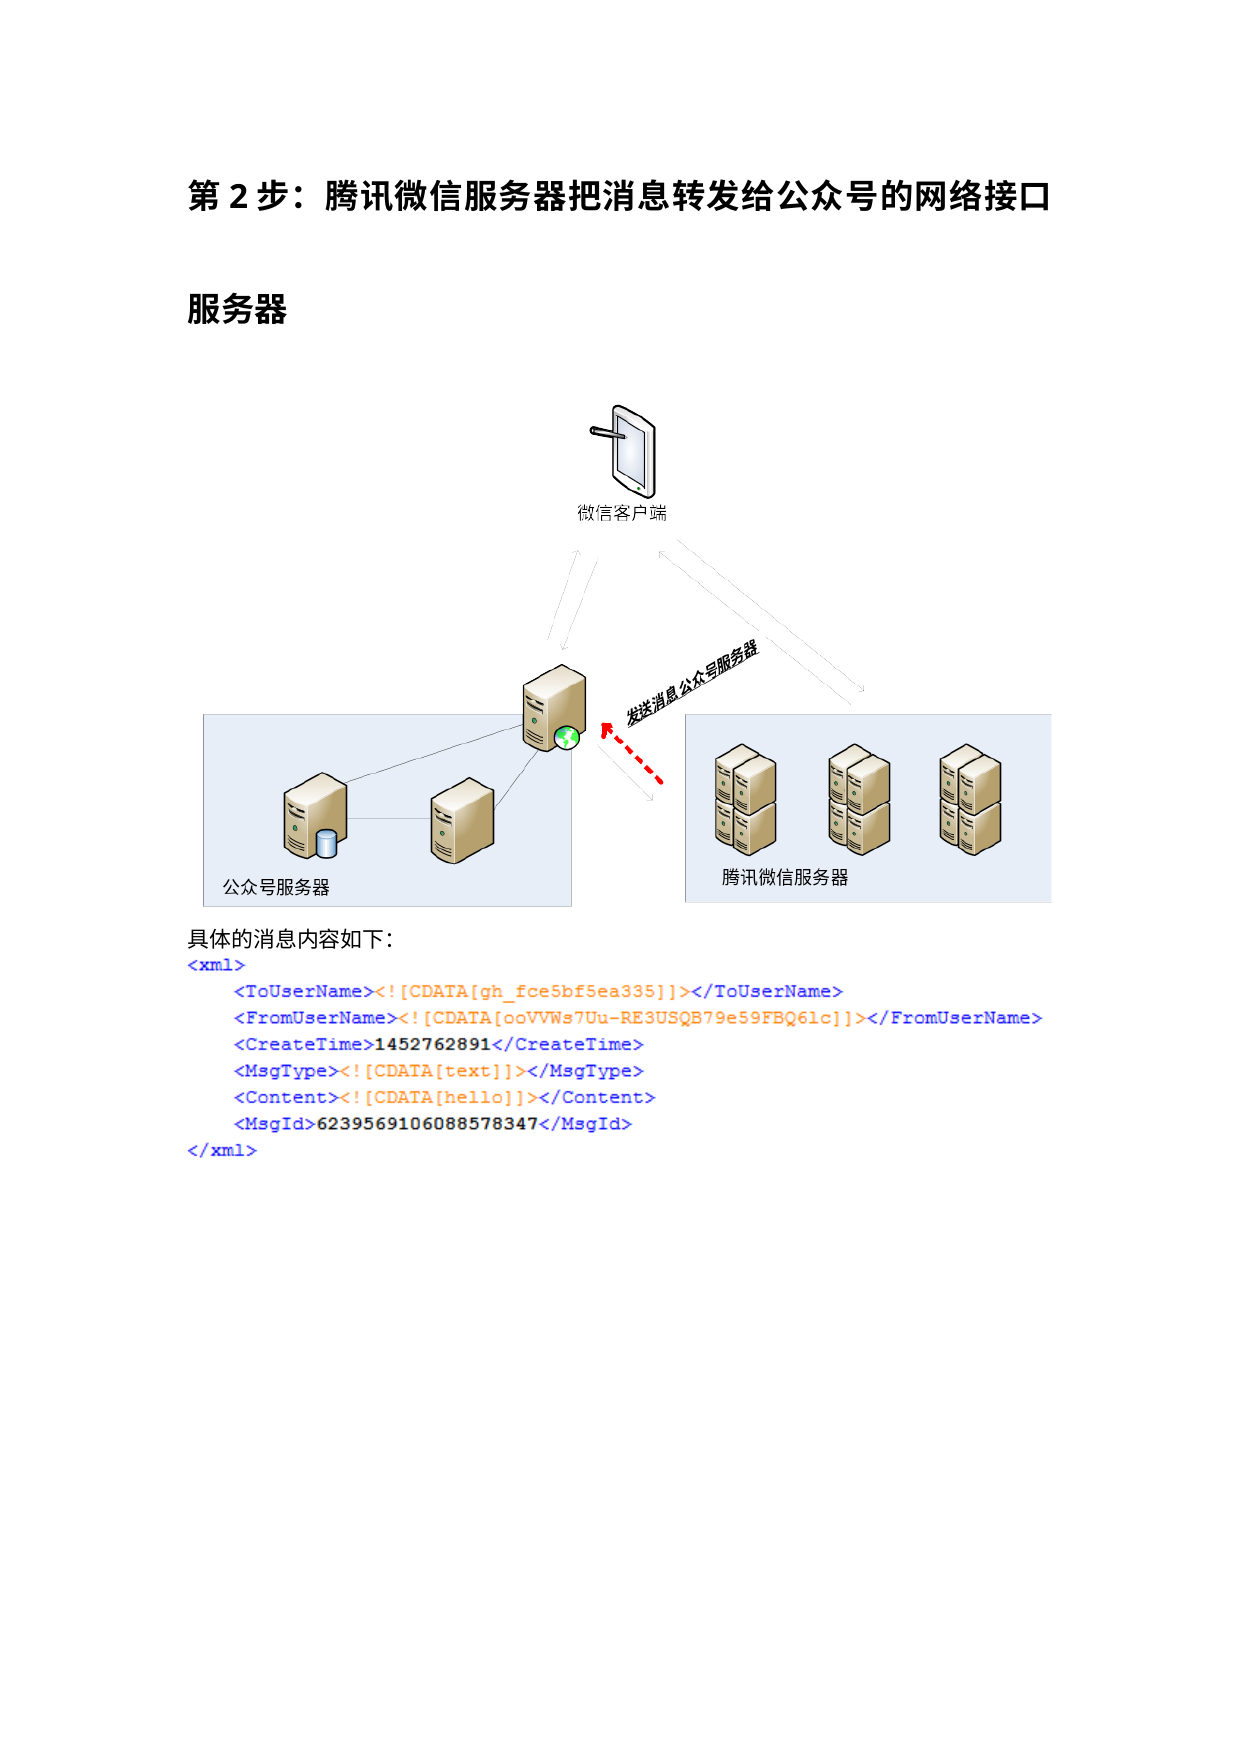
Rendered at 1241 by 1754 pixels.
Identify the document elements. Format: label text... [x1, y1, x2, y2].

subtitle 第2步：腾讯微信服务器把消息转发给公众号的网络接口服务器 [187, 162, 1053, 339]
text 具体的消息内容如下： [187, 922, 1053, 954]
